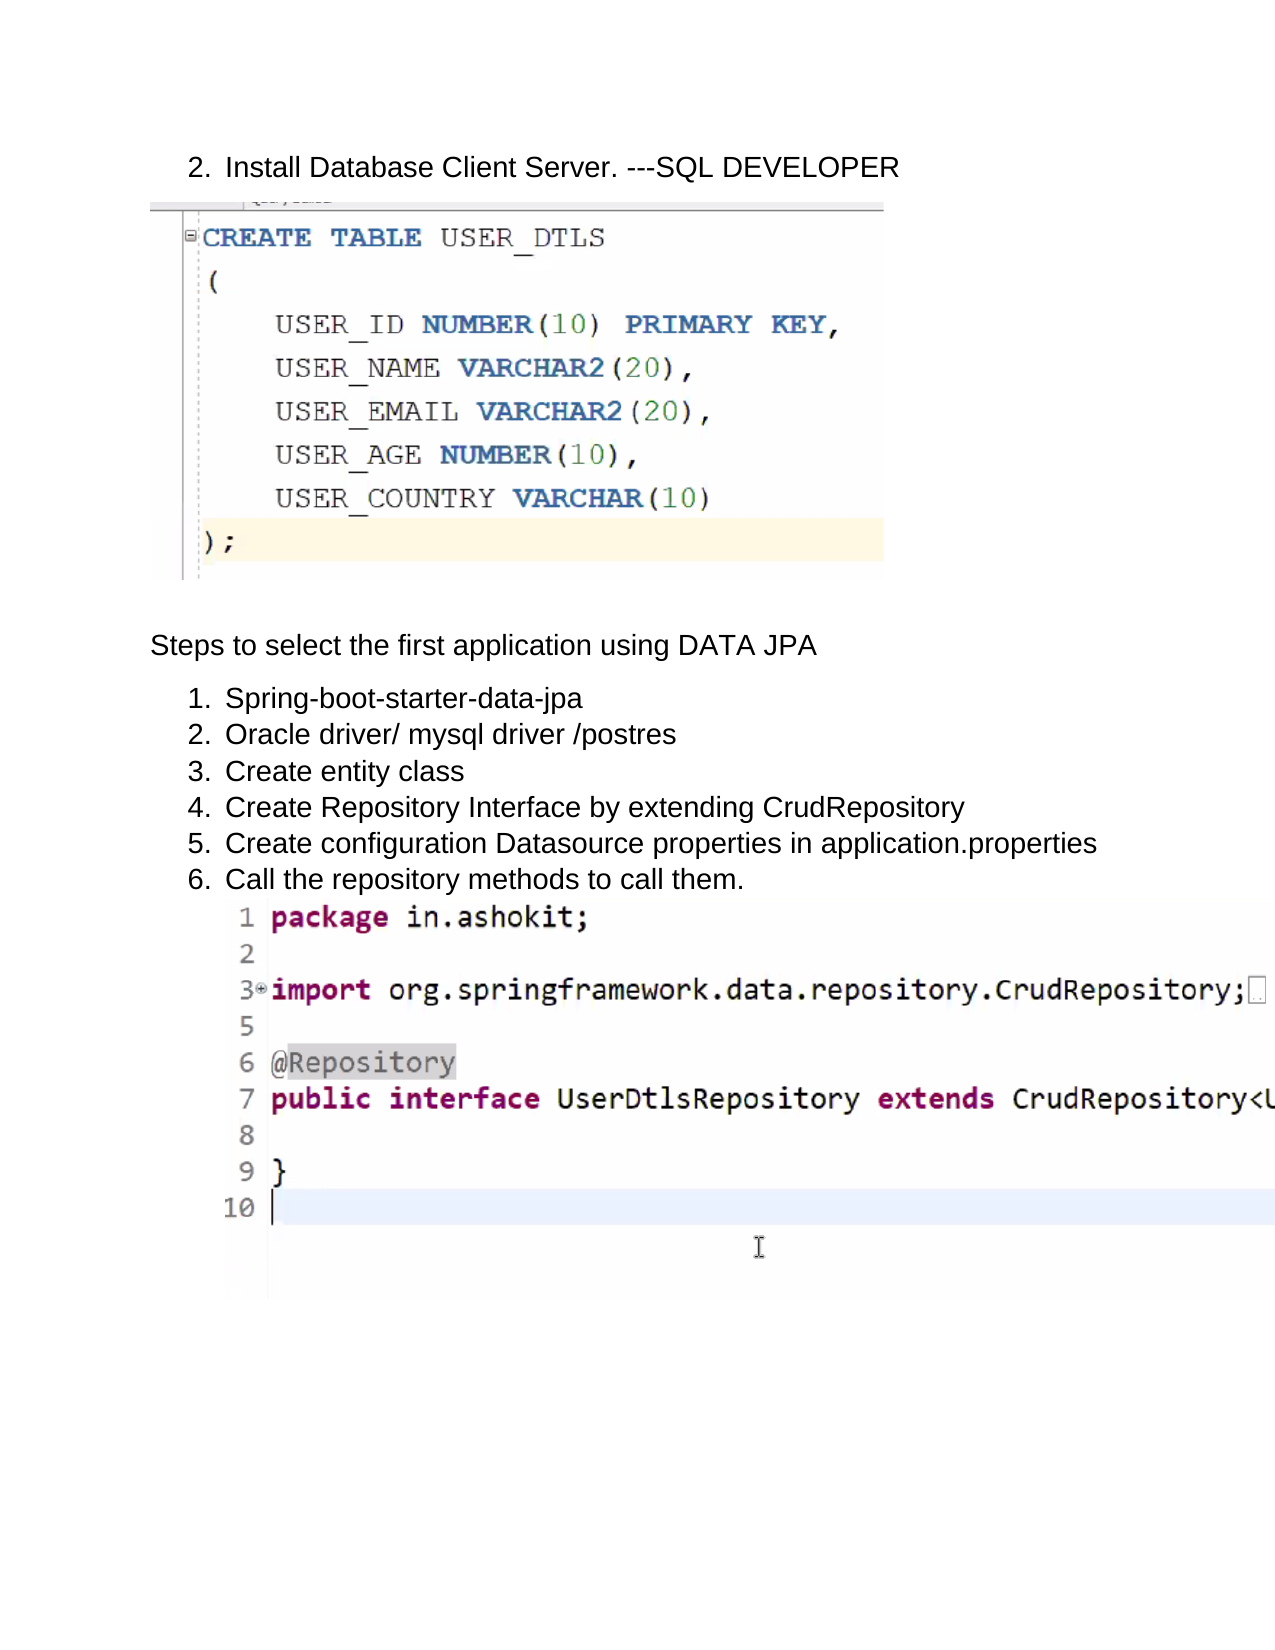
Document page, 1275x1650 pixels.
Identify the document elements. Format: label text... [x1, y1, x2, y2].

list Create configuration Datasource properties in application.properties [187, 826, 1125, 859]
text Steps to select the first application using DATA JPA [150, 628, 1125, 662]
picture [225, 898, 1275, 1299]
list Create Repository Interface by extending CrudRepository [187, 790, 1125, 823]
list Create entity class [187, 753, 1125, 787]
list Oracle driver/ mysql driver /postres [187, 717, 1125, 751]
list Spring-boot-starter-data-jpa [187, 681, 1125, 715]
picture [150, 202, 884, 580]
list Call the repository methods to call them. [187, 862, 1125, 896]
list Install Database Client Server. ---SQL DEVELOPER [187, 150, 1125, 183]
